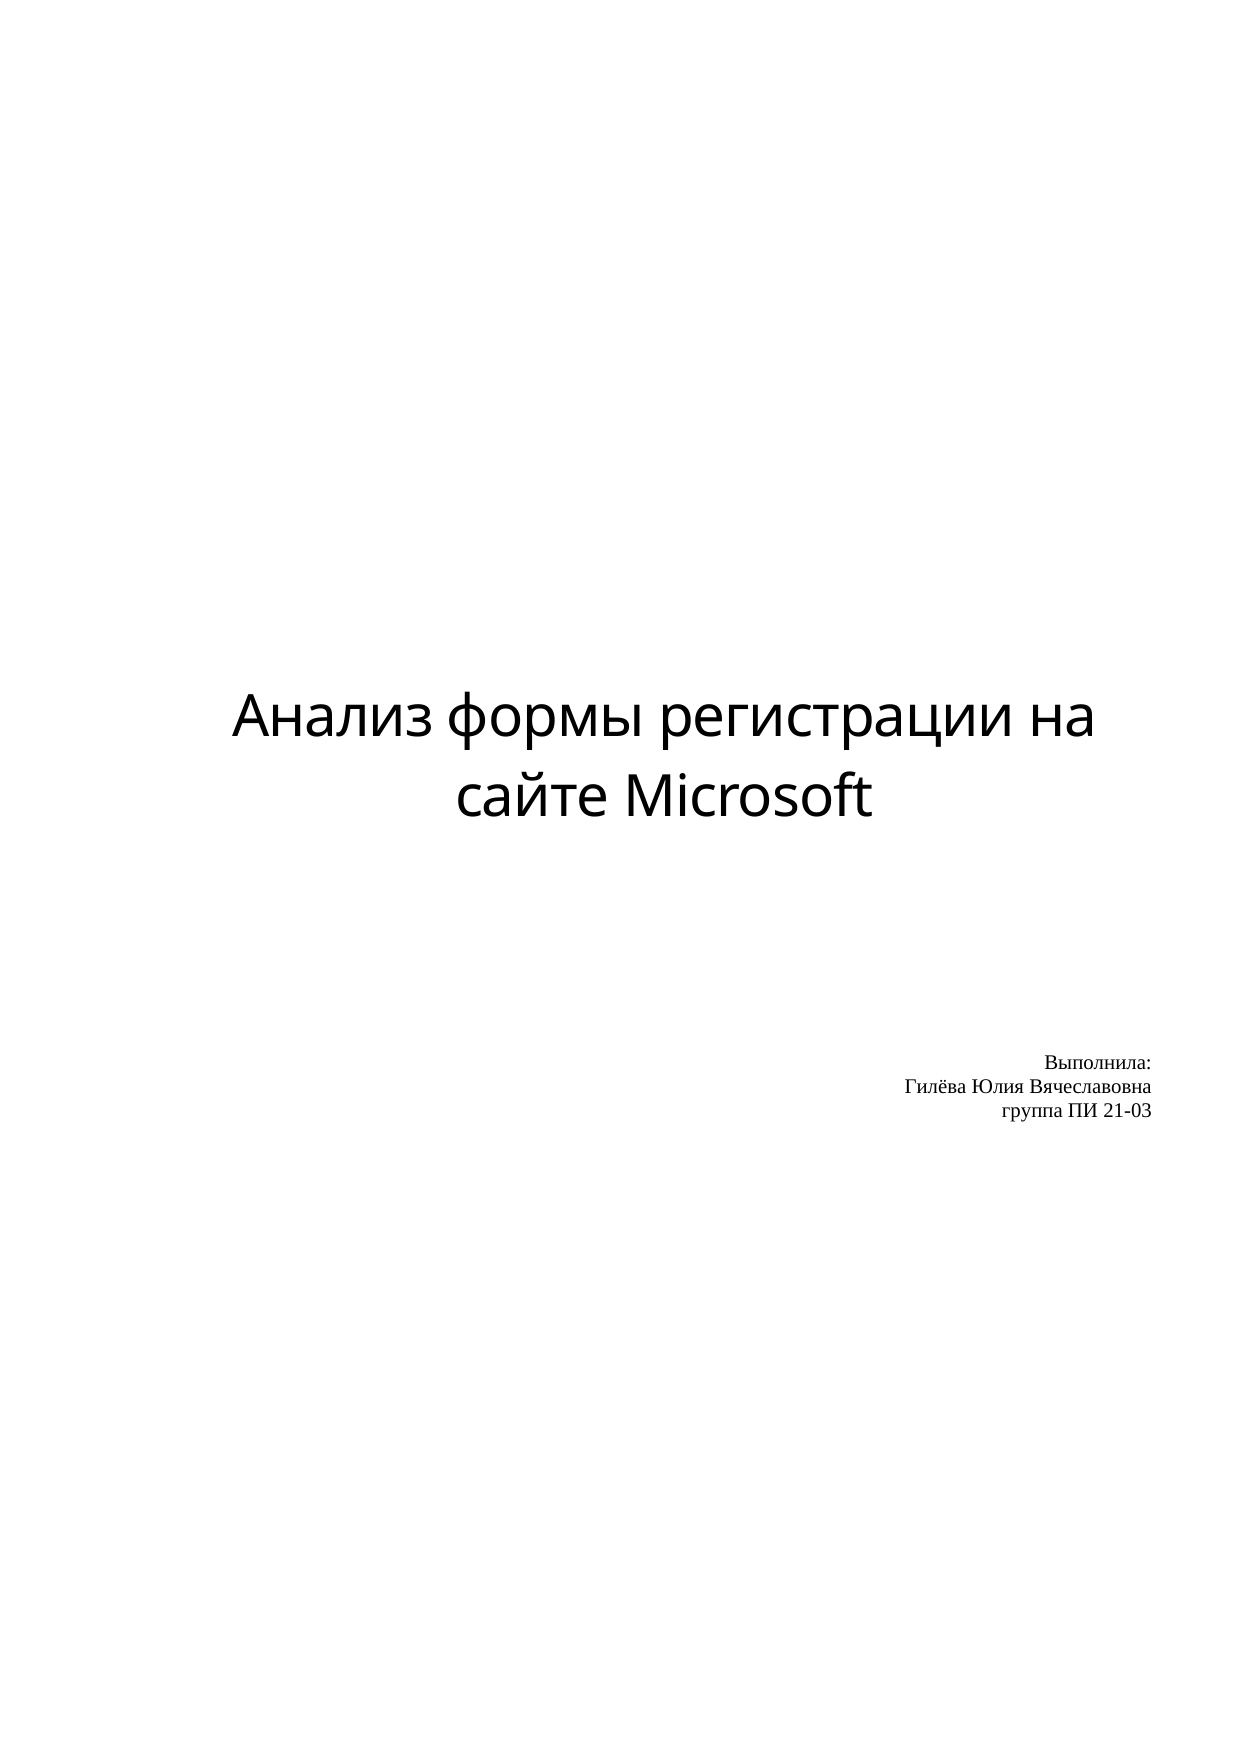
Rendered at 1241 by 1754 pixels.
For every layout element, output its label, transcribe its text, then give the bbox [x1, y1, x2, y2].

text Выполнила: [177, 1050, 1152, 1074]
title Анализ формы регистрации на сайте Microsoft [177, 674, 1152, 833]
text Гилёва Юлия Вячеславовна [177, 1074, 1152, 1098]
text группа ПИ 21-03 [177, 1098, 1152, 1122]
